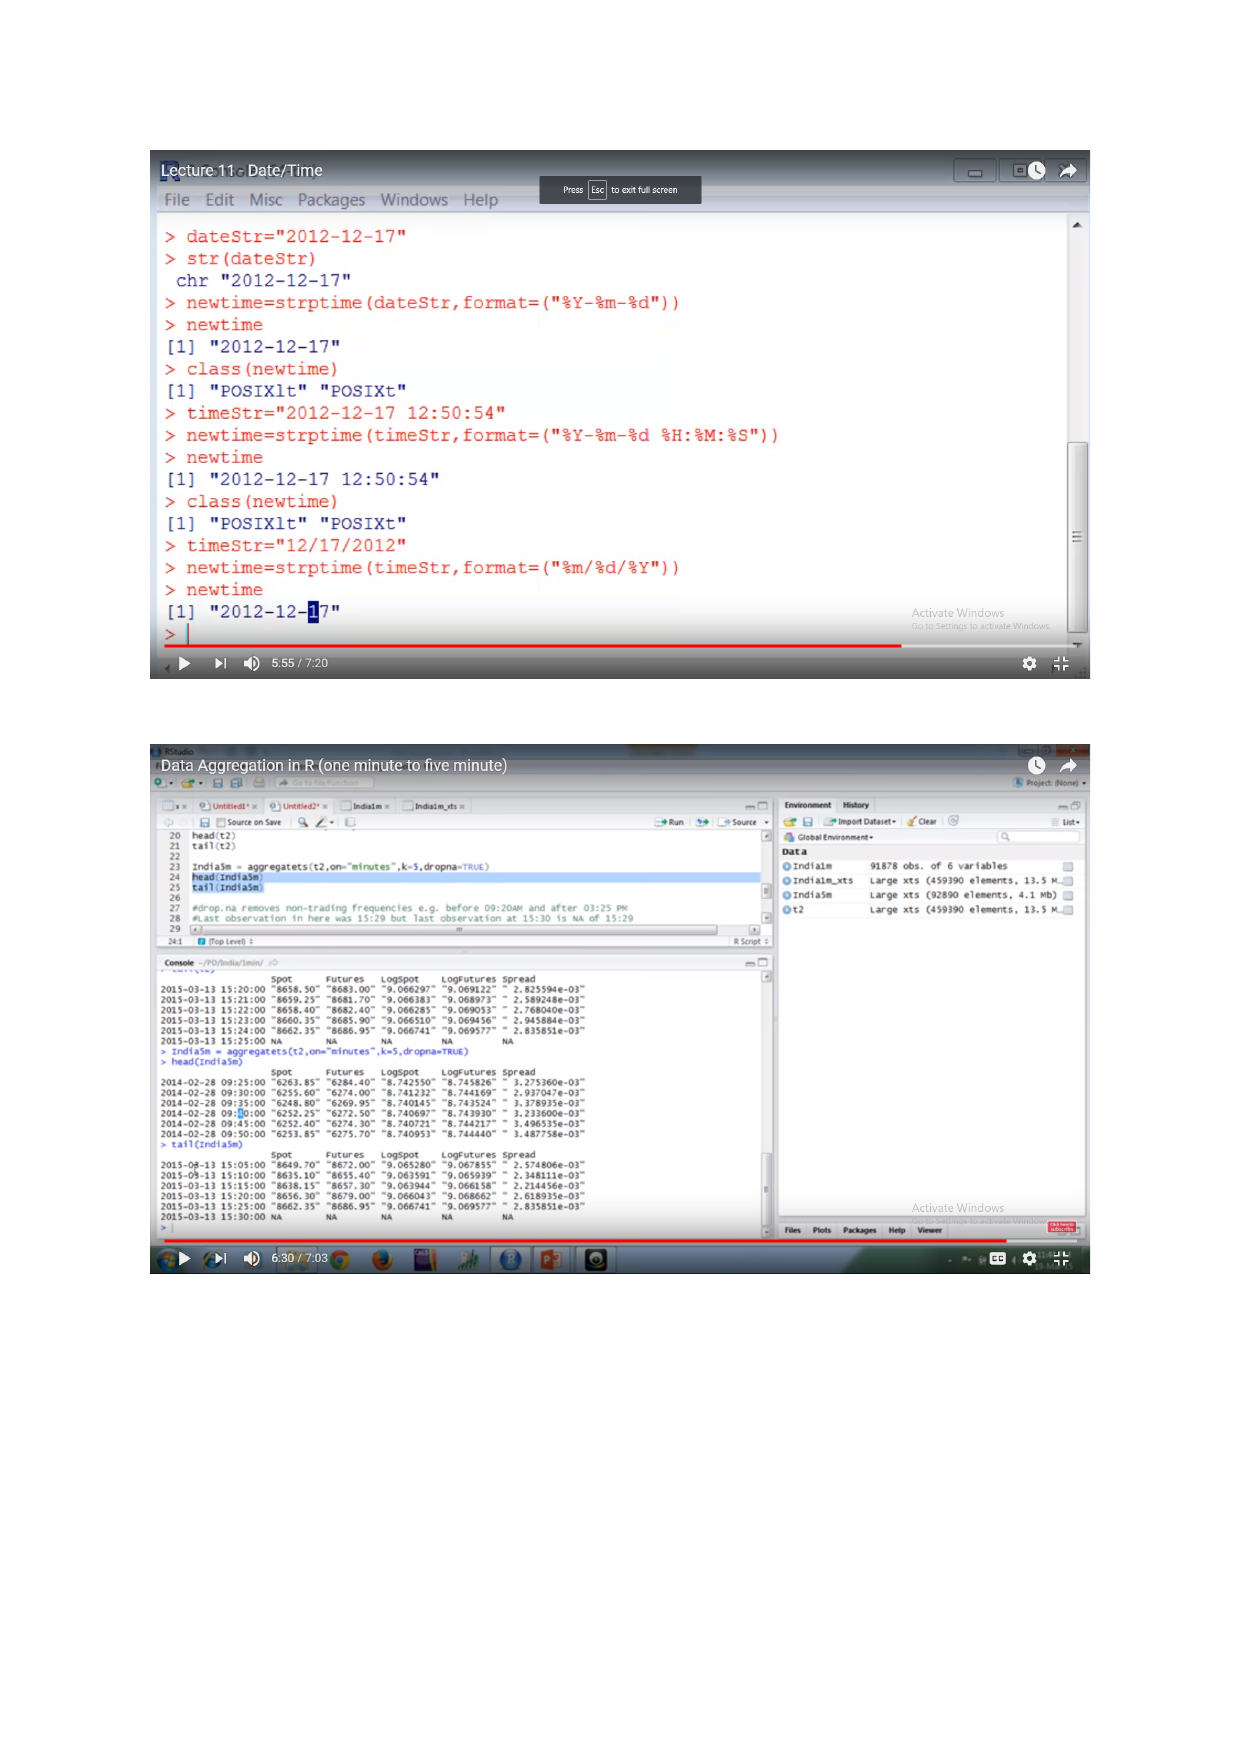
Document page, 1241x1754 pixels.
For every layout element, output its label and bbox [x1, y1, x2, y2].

picture [150, 744, 1091, 1274]
picture [150, 150, 1091, 679]
